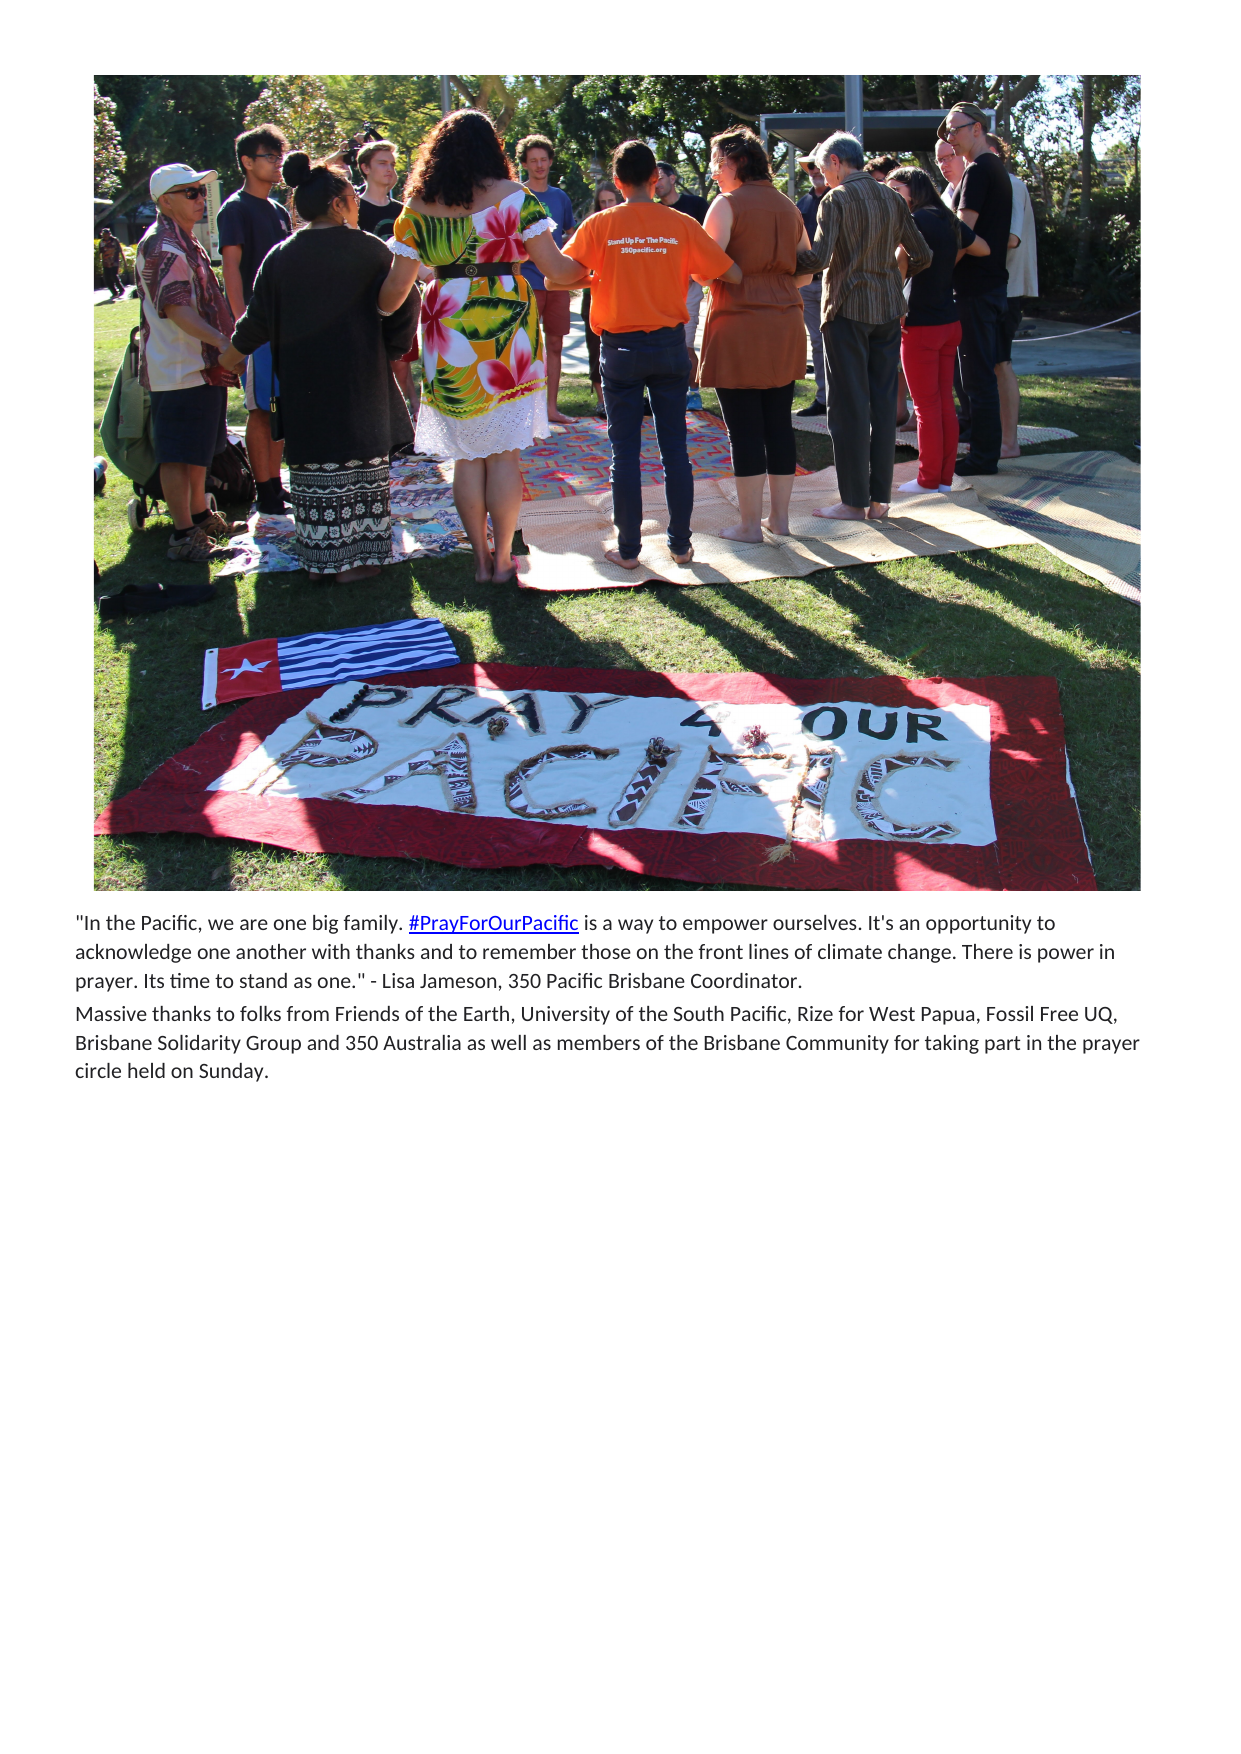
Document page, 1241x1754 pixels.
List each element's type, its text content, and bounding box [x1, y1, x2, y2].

subtitle Massive thanks to folks from Friends of the Earth, University of the South Pacific, Rize for West Papua, Fossil Free UQ, Brisbane Solidarity Group and 350 Australia as well as members of the Brisbane Community for taking part in the prayer circle held on Sunday. [75, 1000, 1165, 1084]
subtitle "In the Pacific, we are one big family. #PrayForOurPacific is a way to empower ourselves. It's an opportunity to acknowledge one another with thanks and to remember those on the front lines of climate change. There is power in prayer. Its time to stand as one." - Lisa Jameson, 350 Pacific Brisbane Coordinator. [75, 909, 1165, 994]
